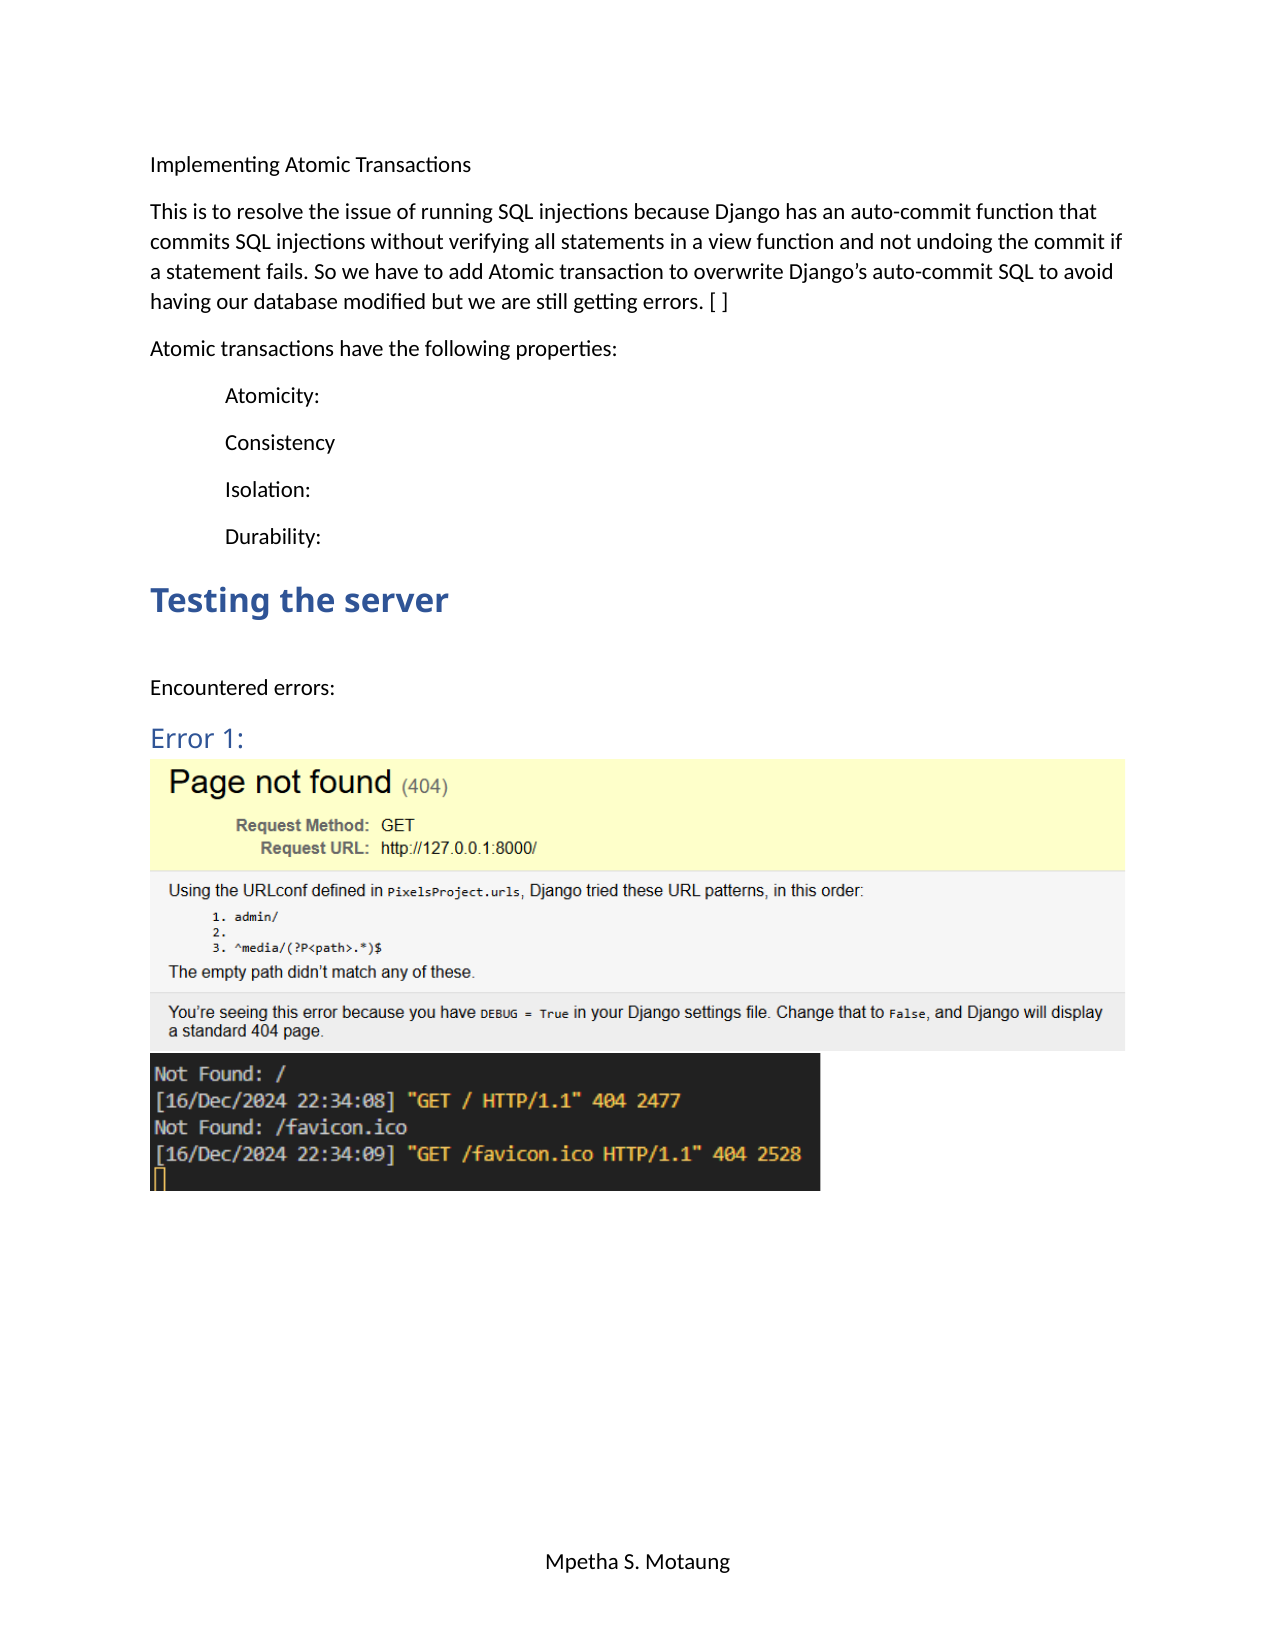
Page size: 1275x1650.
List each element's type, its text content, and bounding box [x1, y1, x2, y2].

text Atomicity: [150, 381, 1125, 409]
subtitle Testing the server [150, 577, 1125, 622]
text Isolation: [150, 475, 1125, 503]
text Consistency [150, 428, 1125, 456]
picture [150, 759, 1125, 1051]
text This is to resolve the issue of running SQL injections because Django has an auto-commit function that commits SQL injections without verifying all statements in a view function and not undoing the commit if a statement fails. So we have to add Atomic transaction to overwrite Django’s auto-commit SQL to avoid having our database modified but we are still getting errors. [ ] [150, 197, 1125, 316]
text Durability: [150, 522, 1125, 550]
picture [150, 1053, 821, 1191]
text Implementing Atomic Transactions [150, 150, 1125, 178]
subtitle Error 1: [150, 720, 1125, 757]
text Encountered errors: [150, 673, 1125, 701]
text Atomic transactions have the following properties: [150, 334, 1125, 362]
